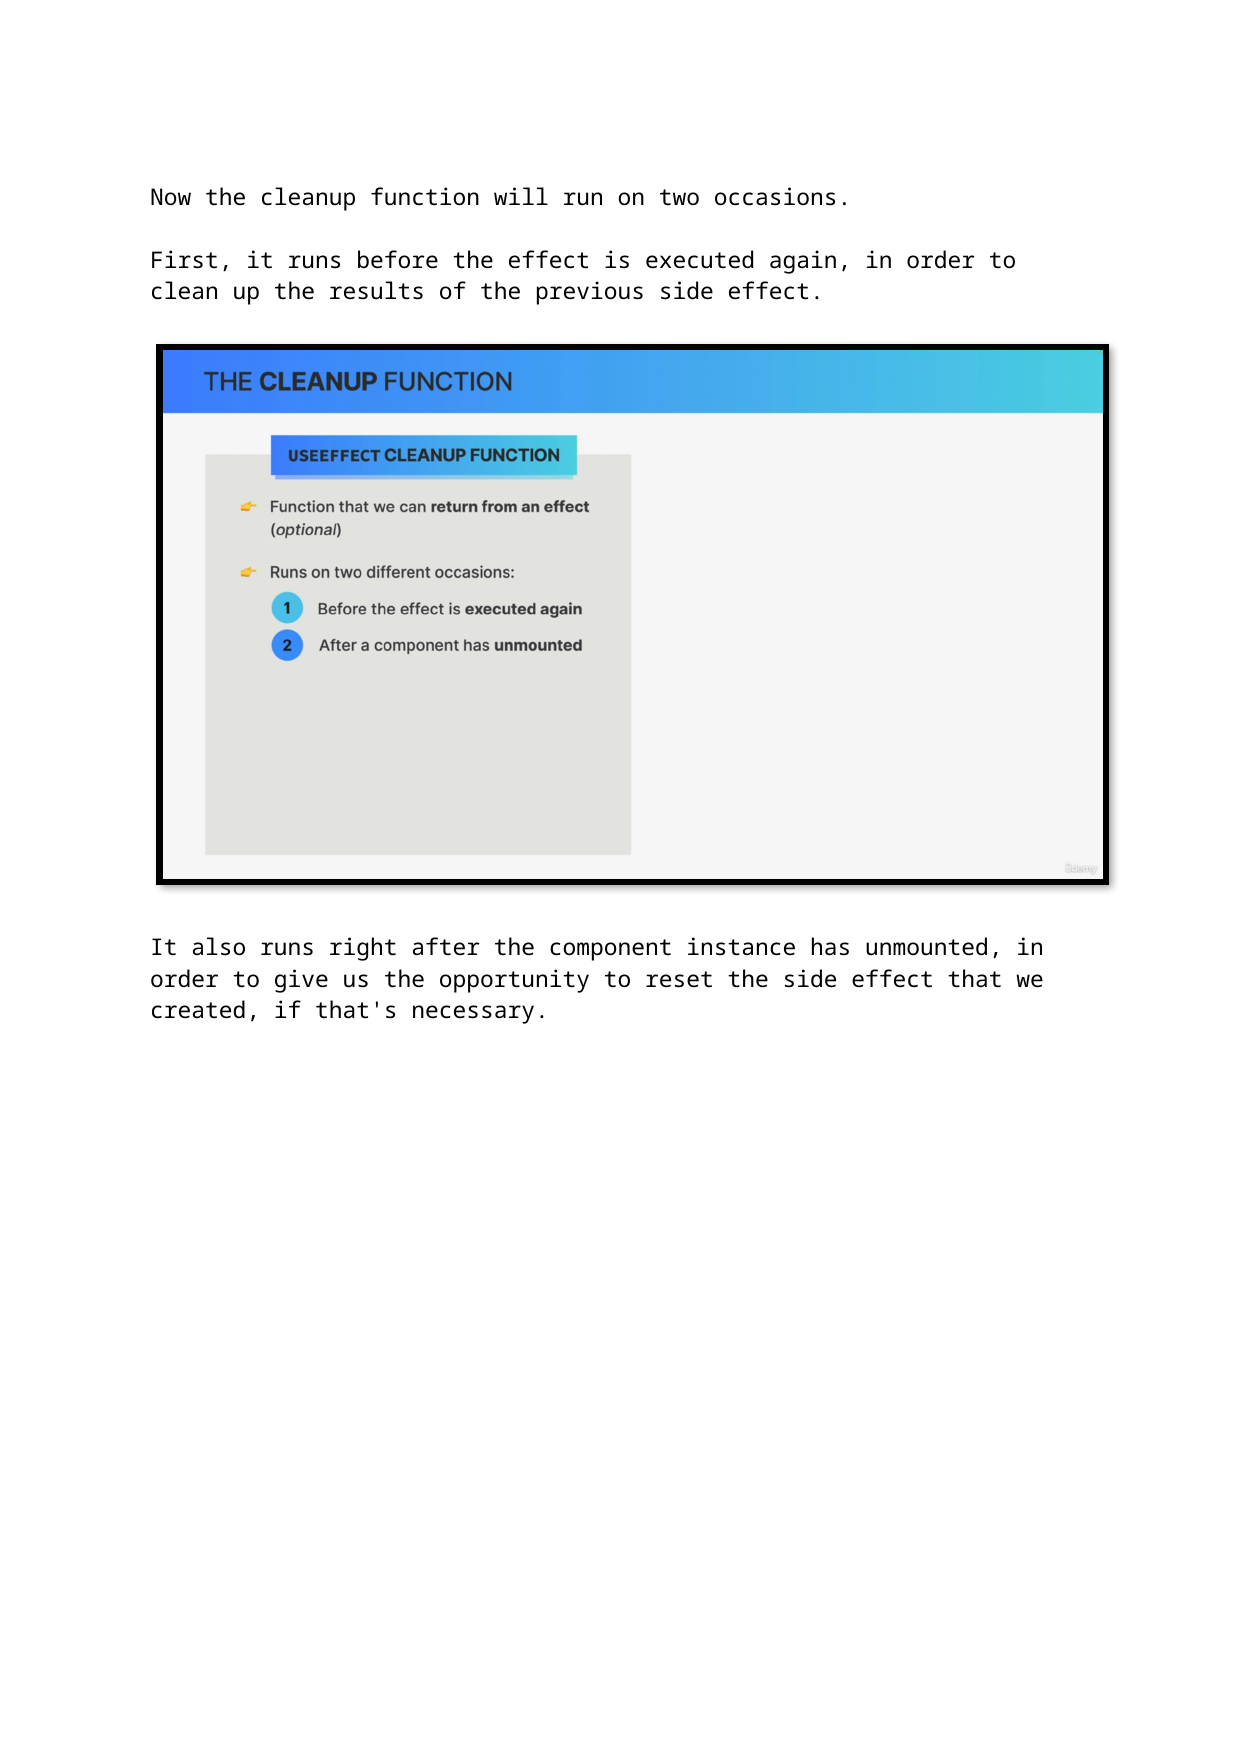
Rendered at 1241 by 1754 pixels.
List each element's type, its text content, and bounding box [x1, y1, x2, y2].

text It also runs right after the component instance has unmounted, in order to give us the opportunity to reset the side effect that we created, if that's necessary. [150, 931, 1090, 1025]
picture [163, 350, 1103, 879]
text Now the cleanup function will run on two occasions. [150, 181, 1090, 212]
text First, it runs before the effect is executed again, in order to clean up the results of the previous side effect. [150, 244, 1090, 306]
